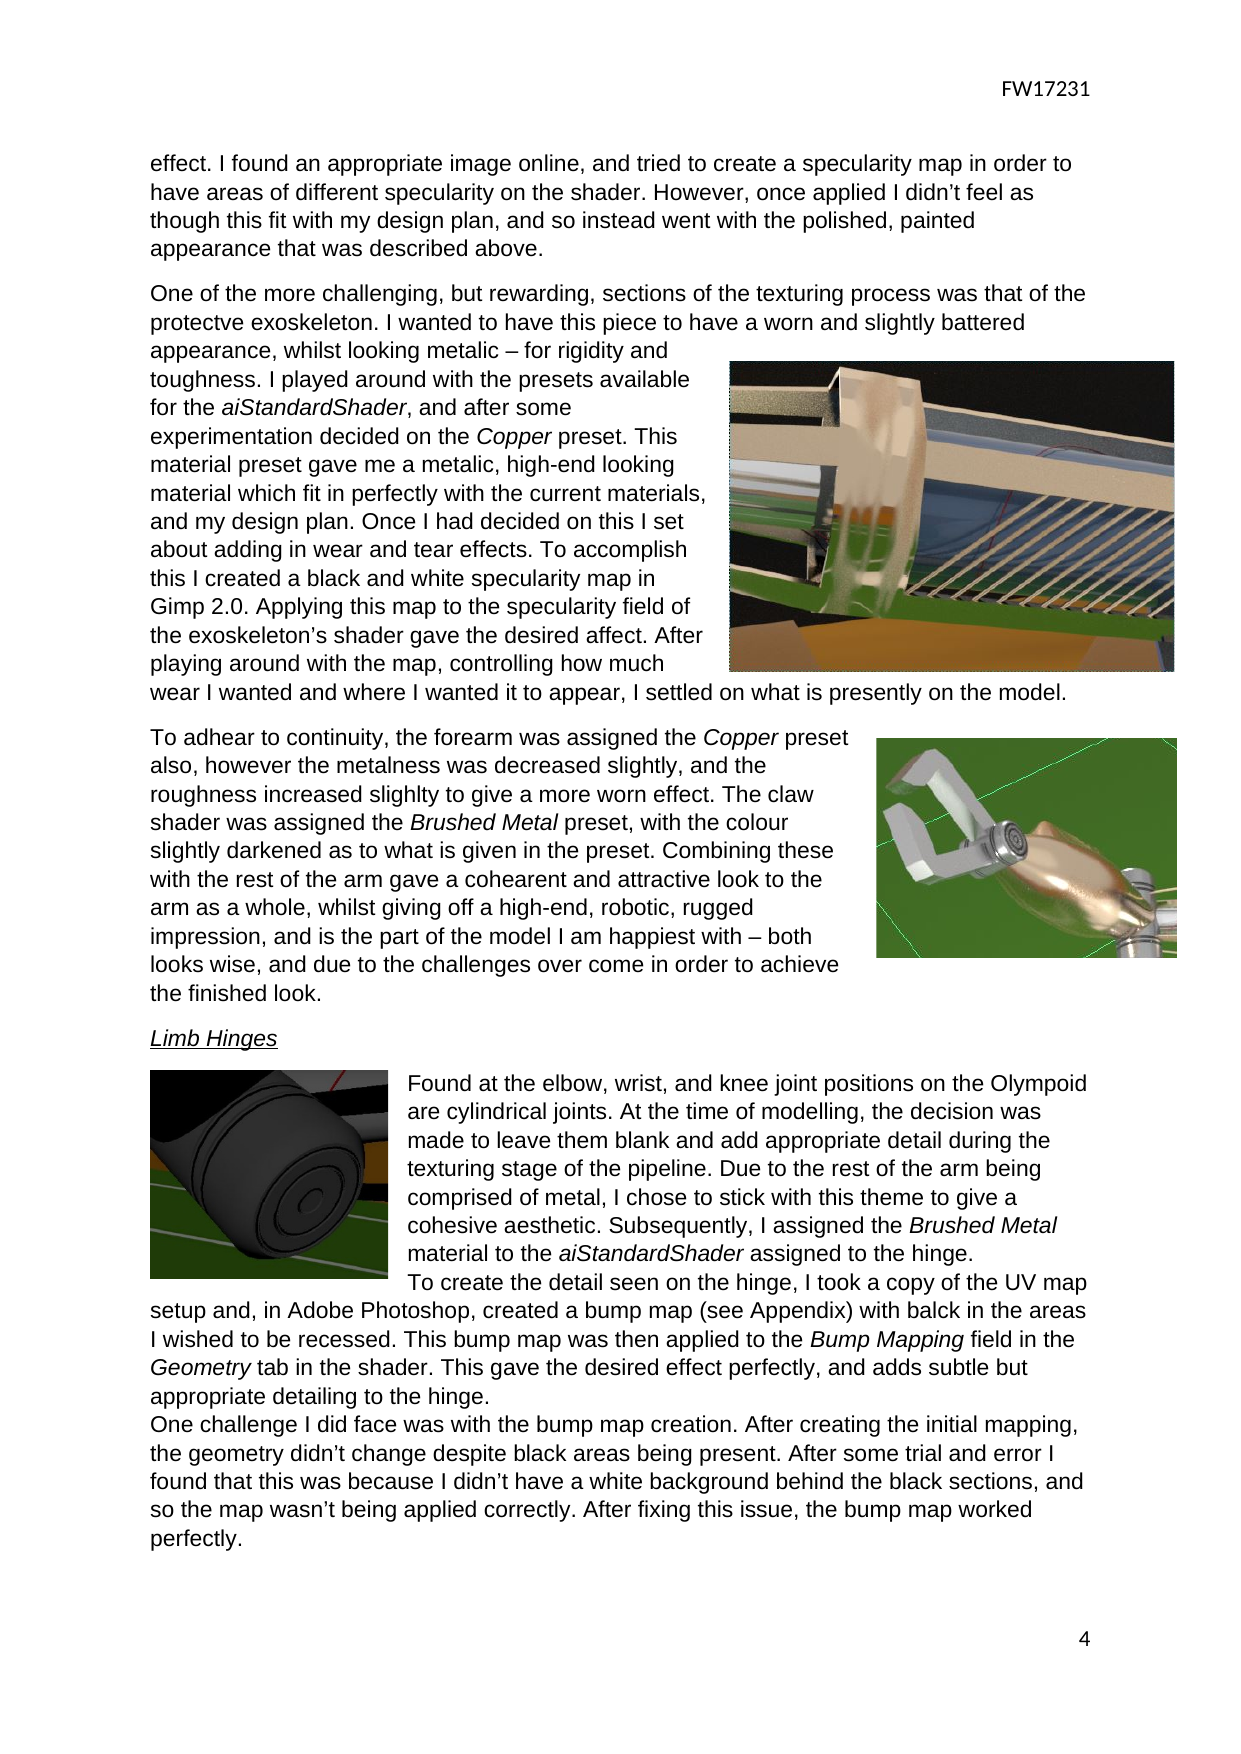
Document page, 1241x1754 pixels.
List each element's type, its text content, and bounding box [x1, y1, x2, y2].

text To adhear to continuity, the forearm was assigned the Copper preset also, however the metalness was decreased slightly, and the roughness increased slighlty to give a more worn effect. The claw shader was assigned the Brushed Metal preset, with the colour slightly darkened as to what is given in the preset. Combining these with the rest of the arm gave a cohearent and attractive look to the arm as a whole, whilst giving off a high-end, robotic, rugged impression, and is the part of the model I am happiest with – both looks wise, and due to the challenges over come in order to achieve the finished look. [150, 724, 1090, 1006]
picture [729, 361, 1175, 672]
picture [876, 738, 1177, 958]
text Found at the elbow, wrist, and knee joint positions on the Olympoid are cylindrical joints. At the time of modelling, the decision was made to leave them blank and add appropriate detail during the texturing stage of the pipeline. Due to the rest of the arm being comprised of metal, I chose to stick with this theme to give a cohesive aesthetic. Subsequently, I assigned the Brushed Metal material to the aiStandardShader assigned to the hinge. To create the detail seen on the hinge, I took a copy of the UV map setup and, in Adobe Photoshop, created a bump map (see Appendix) with balck in the areas I wished to be recessed. This bump map was then applied to the Bump Mapping field in the Geometry tab in the shader. This gave the desired effect perfectly, and adds subtle but appropriate detailing to the hinge. One challenge I did face was with the bump map creation. After creating the initial mapping, the geometry didn’t change despite black areas being present. After some trial and error I found that this was because I didn’t have a white background behind the black sections, and so the map wasn’t being applied correctly. After fixing this issue, the bump map worked perfectly. [150, 1070, 1090, 1551]
text Limb Hinges [150, 1025, 1090, 1051]
picture [150, 1070, 389, 1279]
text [150, 150, 1090, 262]
